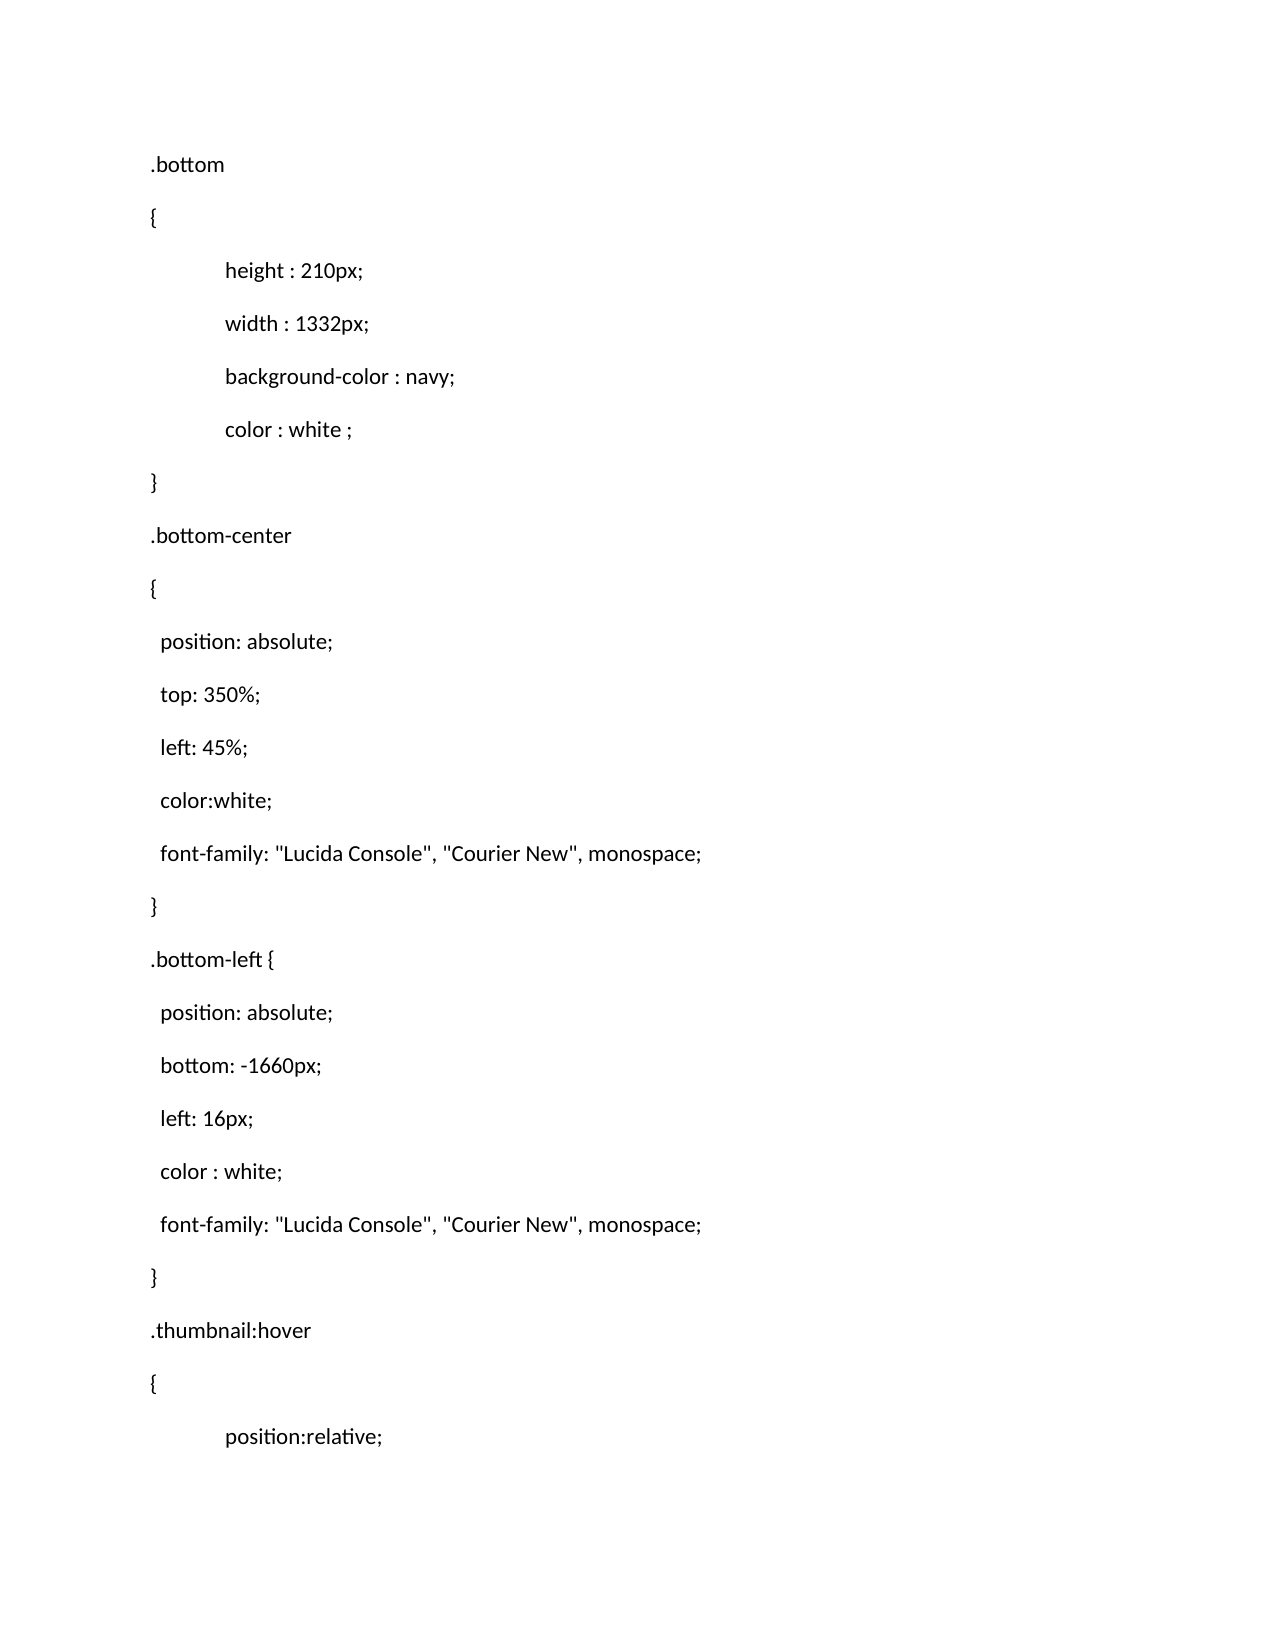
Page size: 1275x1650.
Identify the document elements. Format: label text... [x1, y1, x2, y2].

text { [150, 574, 1125, 602]
text .bottom [150, 150, 1125, 178]
text background-color : navy; [150, 362, 1125, 390]
text color : white; [150, 1157, 1125, 1185]
text .bottom-center [150, 521, 1125, 549]
text width : 1332px; [150, 309, 1125, 337]
text left: 16px; [150, 1104, 1125, 1132]
text .bottom-left { [150, 945, 1125, 973]
text { [150, 1369, 1125, 1397]
text .thumbnail:hover [150, 1316, 1125, 1344]
text font-family: "Lucida Console", "Courier New", monospace; [150, 839, 1125, 867]
text height : 210px; [150, 256, 1125, 284]
text color : white ; [150, 415, 1125, 443]
text top: 350%; [150, 680, 1125, 708]
text color:white; [150, 786, 1125, 814]
text { [150, 203, 1125, 231]
text } [150, 892, 1125, 920]
text position: absolute; [150, 998, 1125, 1026]
text font-family: "Lucida Console", "Courier New", monospace; [150, 1210, 1125, 1238]
text left: 45%; [150, 733, 1125, 761]
text position: absolute; [150, 627, 1125, 655]
text position:relative; [150, 1422, 1125, 1451]
text } [150, 468, 1125, 496]
text bottom: -1660px; [150, 1051, 1125, 1079]
text } [150, 1263, 1125, 1291]
